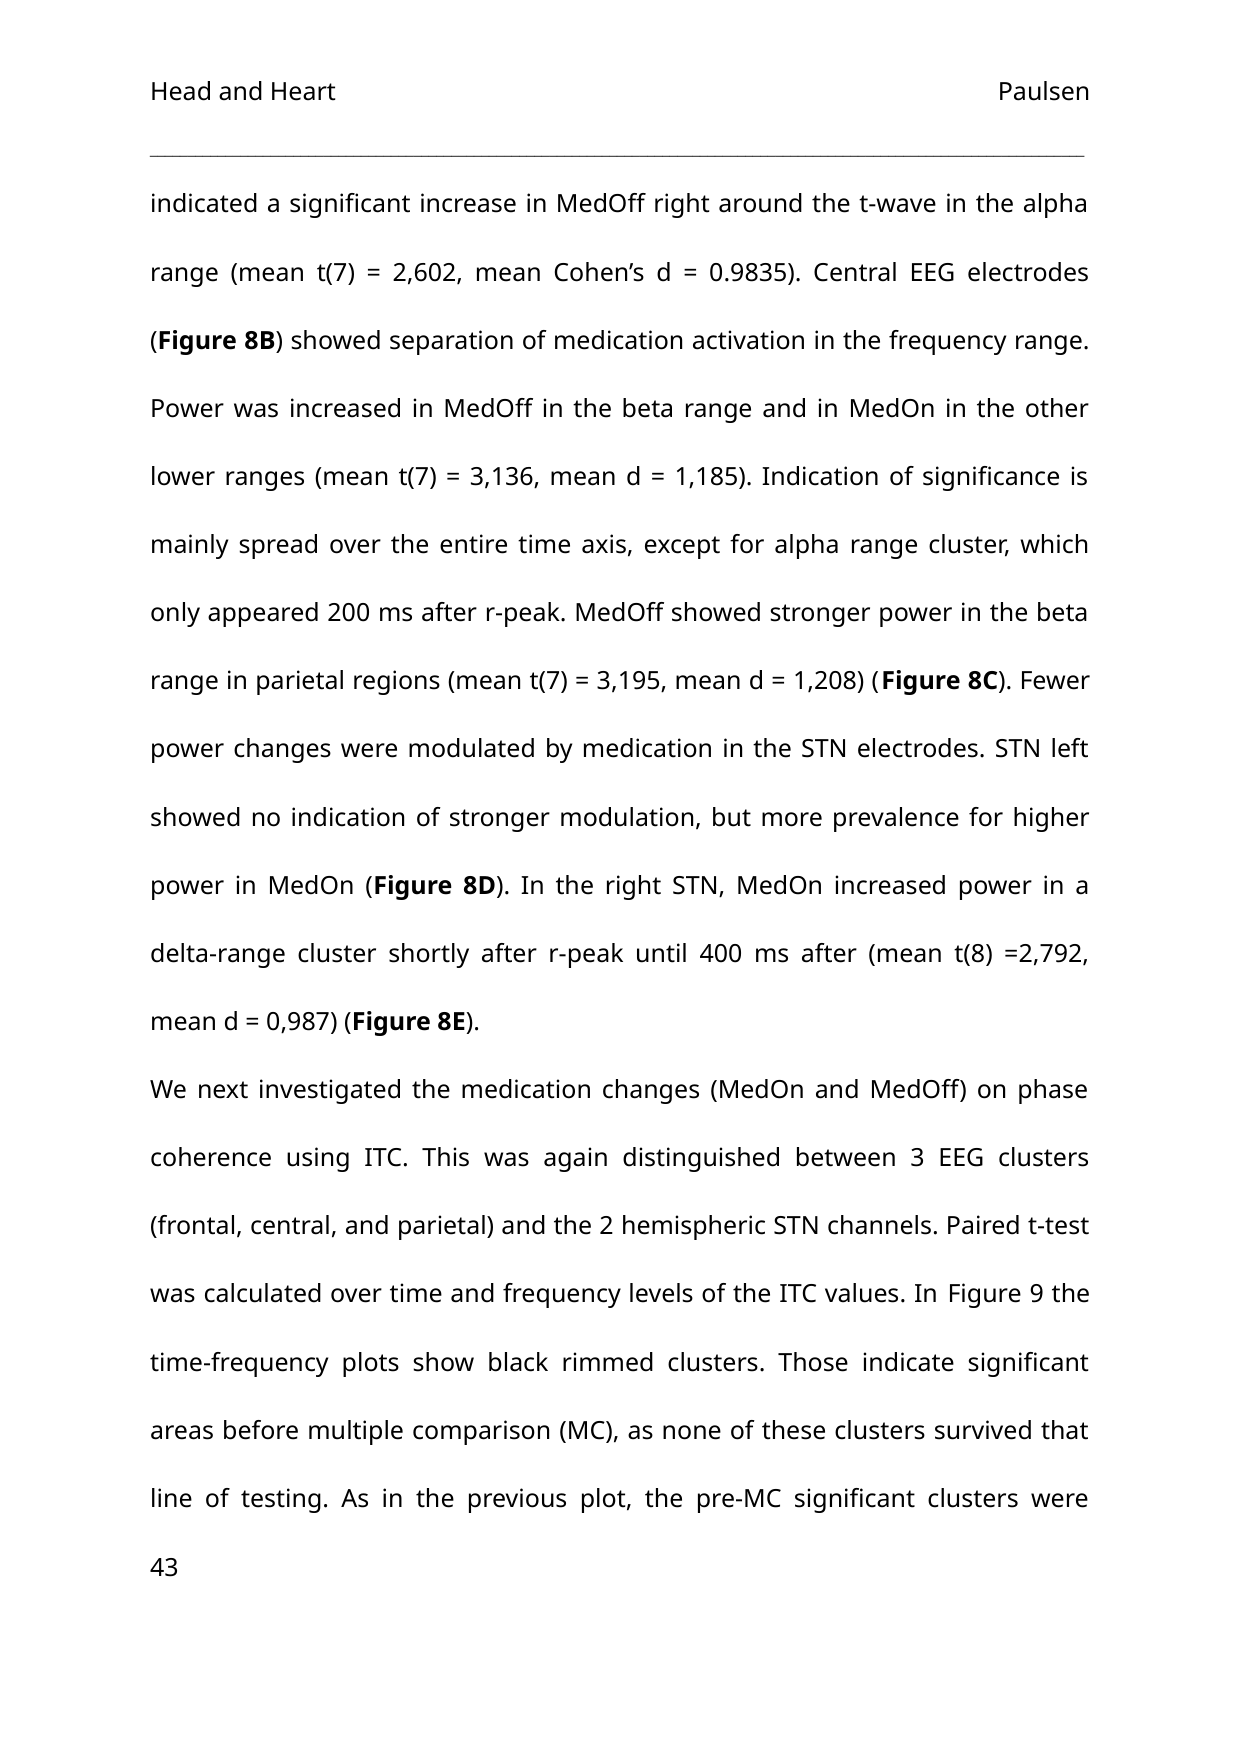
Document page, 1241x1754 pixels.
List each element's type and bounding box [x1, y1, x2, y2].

text [150, 186, 1090, 1038]
text [150, 1072, 1090, 1514]
